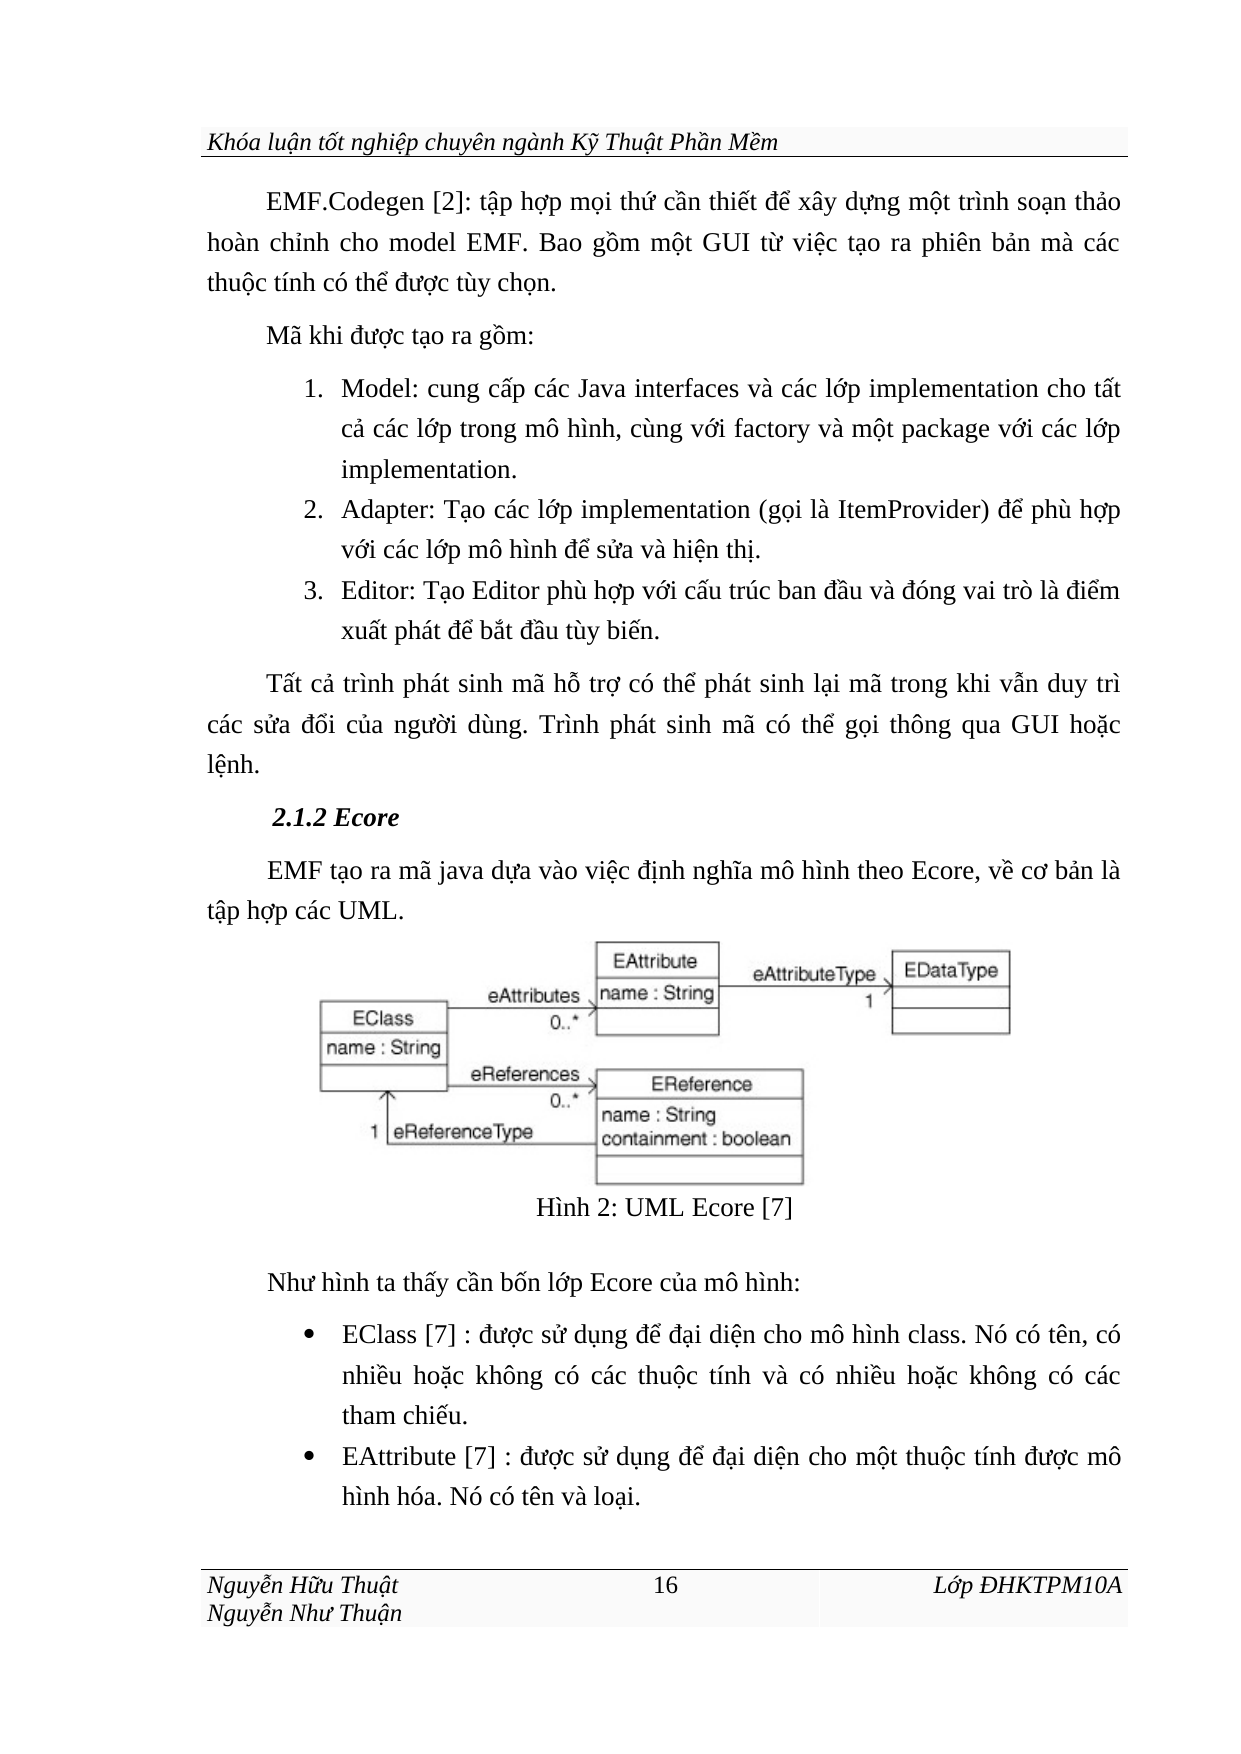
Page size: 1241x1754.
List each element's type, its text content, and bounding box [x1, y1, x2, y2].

subtitle Ecore [272, 801, 1122, 832]
list Adapter: Tạo các lớp implementation (gọi là ItemProvider) để phù hợp với các lớp mô hình để sửa và hiện thị. [303, 493, 1122, 565]
text Hình : UML Ecore [207, 1191, 1122, 1222]
text Tất cả trình phát sinh mã hỗ trợ có thể phát sinh lại mã trong khi vẫn duy trì các sửa đổi của người dùng. Trình phát sinh mã có thể gọi thông qua GUI hoặc lệnh. [207, 667, 1122, 779]
text Mã khi được tạo ra gồm: [207, 319, 1122, 350]
list EAttribute : được sử dụng để đại diện cho một thuộc tính được mô hình hóa. Nó có tên và loại. [304, 1440, 1122, 1512]
list Editor: Tạo Editor phù hợp với cấu trúc ban đầu và đóng vai trò là điểm xuất phát để bắt đầu tùy biến. [303, 574, 1122, 646]
list EClass : được sử dụng để đại diện cho mô hình class. Nó có tên, có nhiều hoặc không có các thuộc tính và có nhiều hoặc không có các tham chiếu. [304, 1318, 1122, 1431]
text EMF tạo ra mã java dựa vào việc định nghĩa mô hình theo Ecore, về cơ bản là tập hợp các UML. [207, 854, 1122, 926]
text Như hình ta thấy cần bốn lớp Ecore của mô hình: [207, 1266, 1122, 1297]
text EMF.Codegen: tập hợp mọi thứ cần thiết để xây dựng một trình soạn thảo hoàn chỉnh cho model EMF. Bao gồm một GUI từ việc tạo ra phiên bản mà các thuộc tính có thể được tùy chọn. [207, 185, 1122, 297]
list Model: cung cấp các Java interfaces và các lớp implementation cho tất cả các lớp trong mô hình, cùng với factory và một package với các lớp implementation. [303, 372, 1122, 484]
